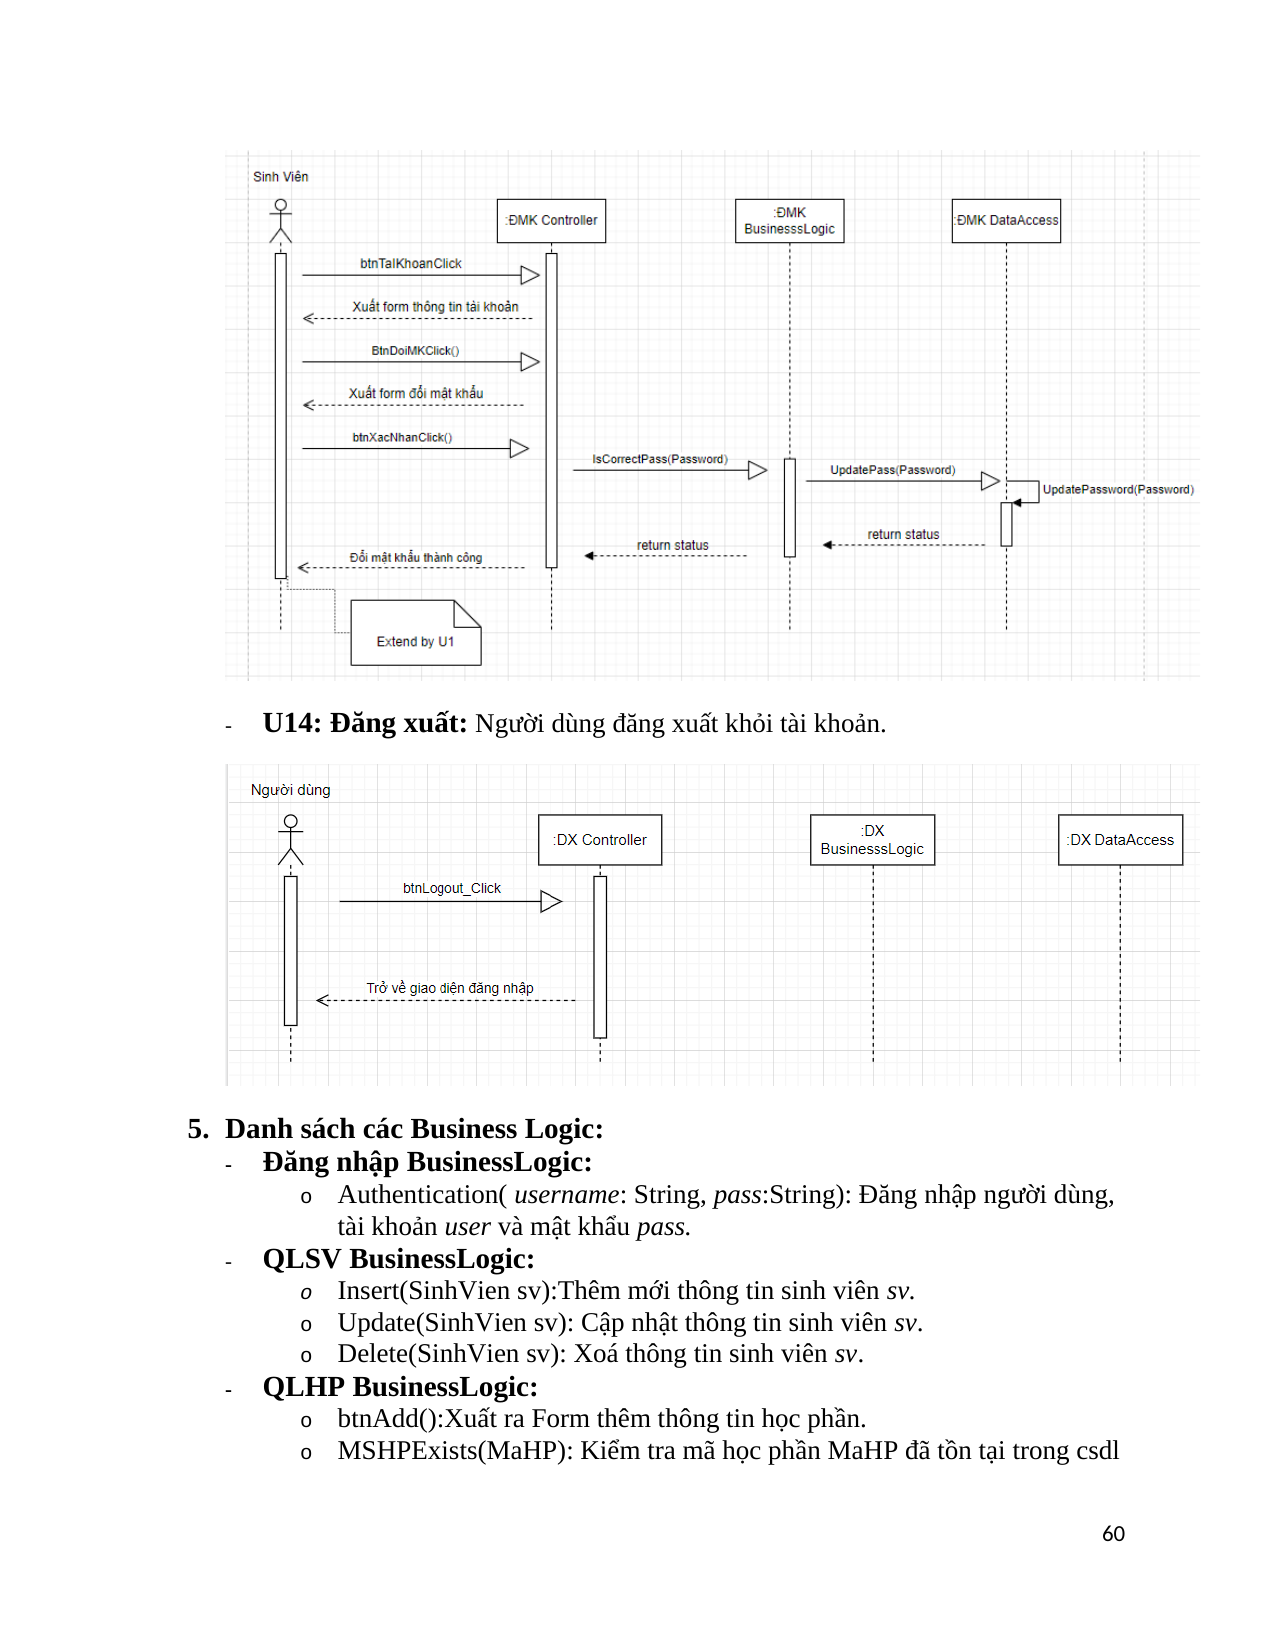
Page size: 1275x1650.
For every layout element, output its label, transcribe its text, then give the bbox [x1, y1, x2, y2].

list QLSV BusinessLogic: [225, 1241, 1125, 1274]
list Danh sách các Business Logic: [187, 1111, 1125, 1144]
list Delete(SinhVien sv): Xoá thông tin sinh viên sv. [300, 1337, 1125, 1369]
list Insert(SinhVien sv):Thêm mới thông tin sinh viên sv. [300, 1274, 1125, 1306]
list btnAdd():Xuất ra Form thêm thông tin học phần. [300, 1402, 1125, 1434]
list Authentication( username: String, pass:String): Đăng nhập người dùng, tài khoản user và mật khẩu pass. [300, 1178, 1125, 1241]
list MSHPExists(MaHP): Kiểm tra mã học phần MaHP đã tồn tại trong csdl [300, 1434, 1125, 1466]
picture [225, 764, 1200, 1086]
list QLHP BusinessLogic: [225, 1369, 1125, 1402]
picture [225, 150, 1200, 681]
list Đăng nhập BusinessLogic: [225, 1144, 1125, 1178]
list Update(SinhVien sv): Cập nhật thông tin sinh viên sv. [300, 1306, 1125, 1337]
list U14: Đăng xuất: Người dùng đăng xuất khỏi tài khoản. [225, 706, 1125, 739]
